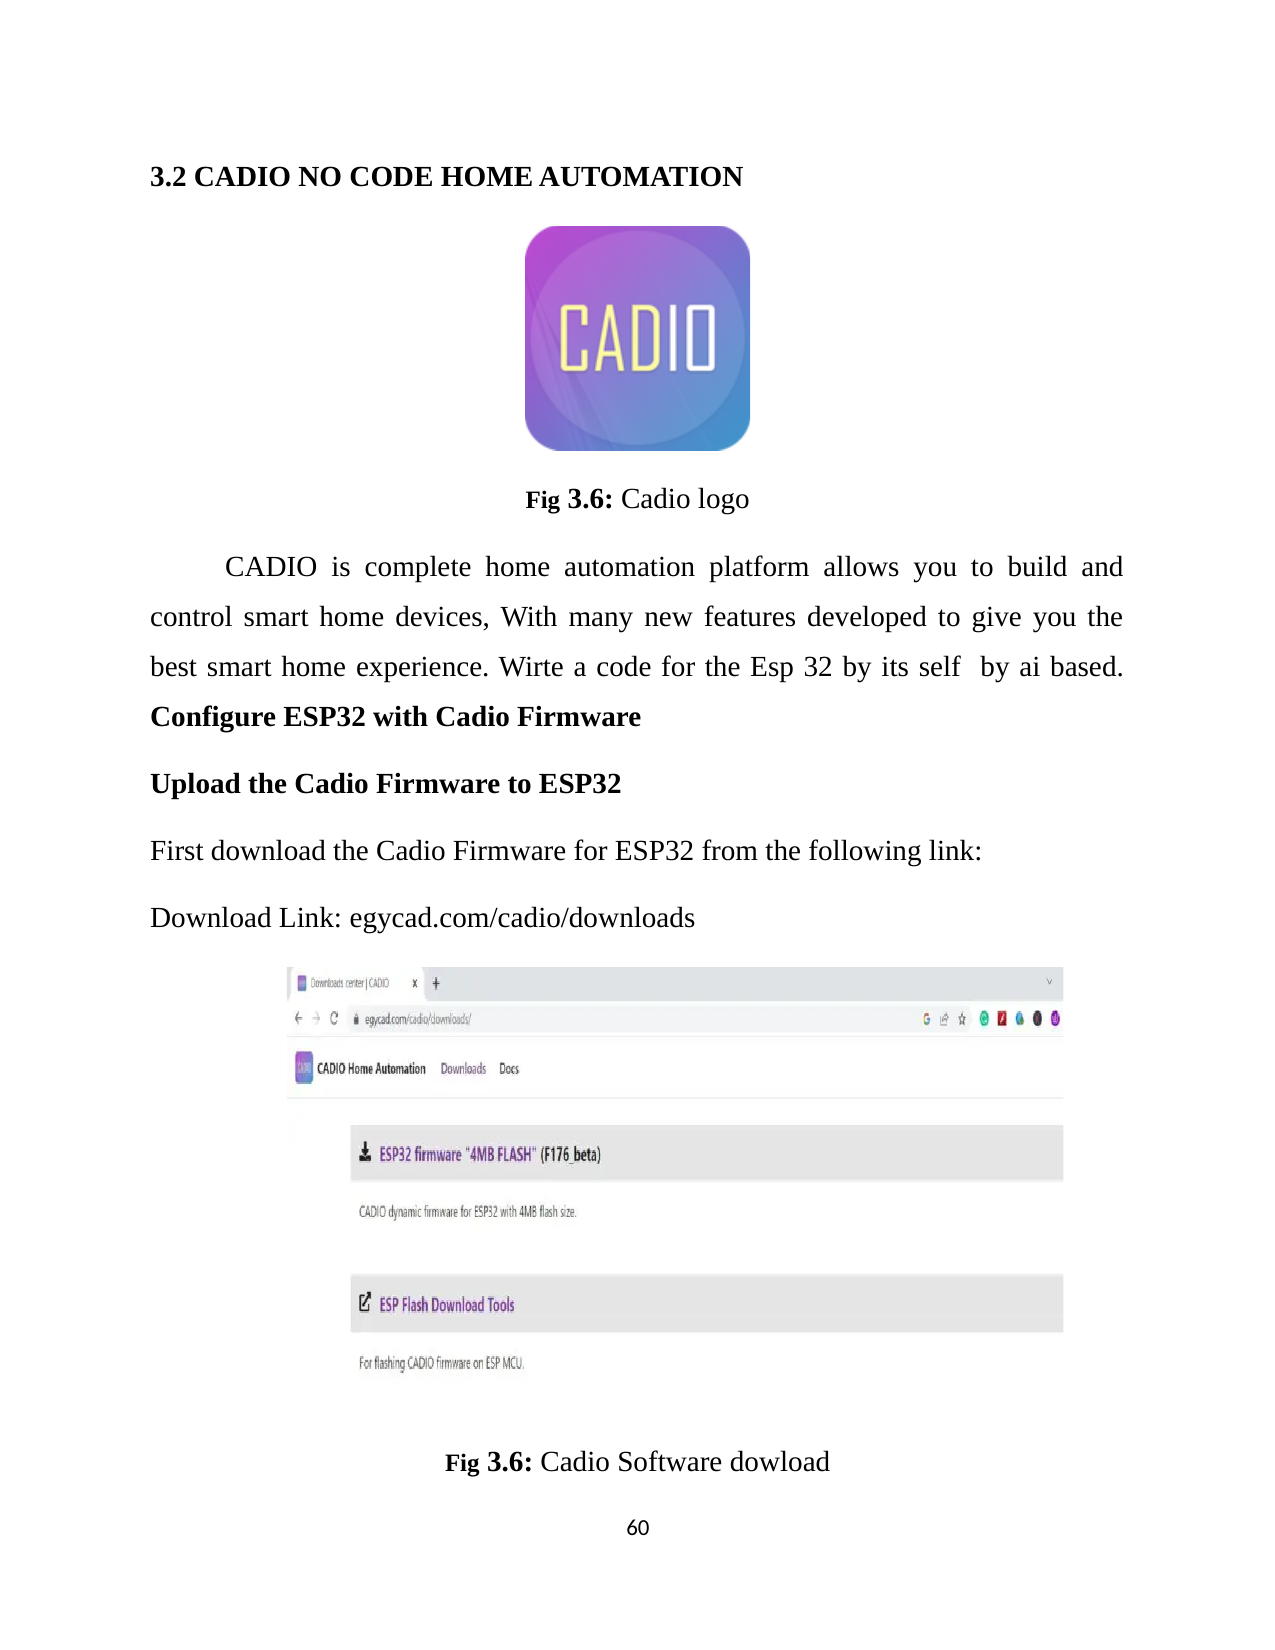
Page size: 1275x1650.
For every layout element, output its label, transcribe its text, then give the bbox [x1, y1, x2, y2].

picture [286, 967, 1064, 1414]
text First download the Cadio Firmware for ESP32 from the following link: [150, 833, 1125, 867]
text CADIO is complete home automation platform allows you to build and control smart home devices, With many new features developed to give you the best smart home experience. Wirte a code for the Esp 32 by its self by ai based. Configure ESP32 with Cadio Firmware [150, 549, 1125, 733]
text 3.2 CADIO NO CODE HOME AUTOMATION [150, 159, 1125, 193]
text Fig 3.6: Cadio logo [150, 482, 1125, 515]
text Fig 3.6: Cadio Software dowload [150, 1444, 1125, 1478]
text Download Link: egycad.com/cadio/downloads [150, 901, 1125, 934]
picture [525, 226, 750, 451]
text Upload the Cadio Firmware to ESP32 [150, 767, 1125, 800]
